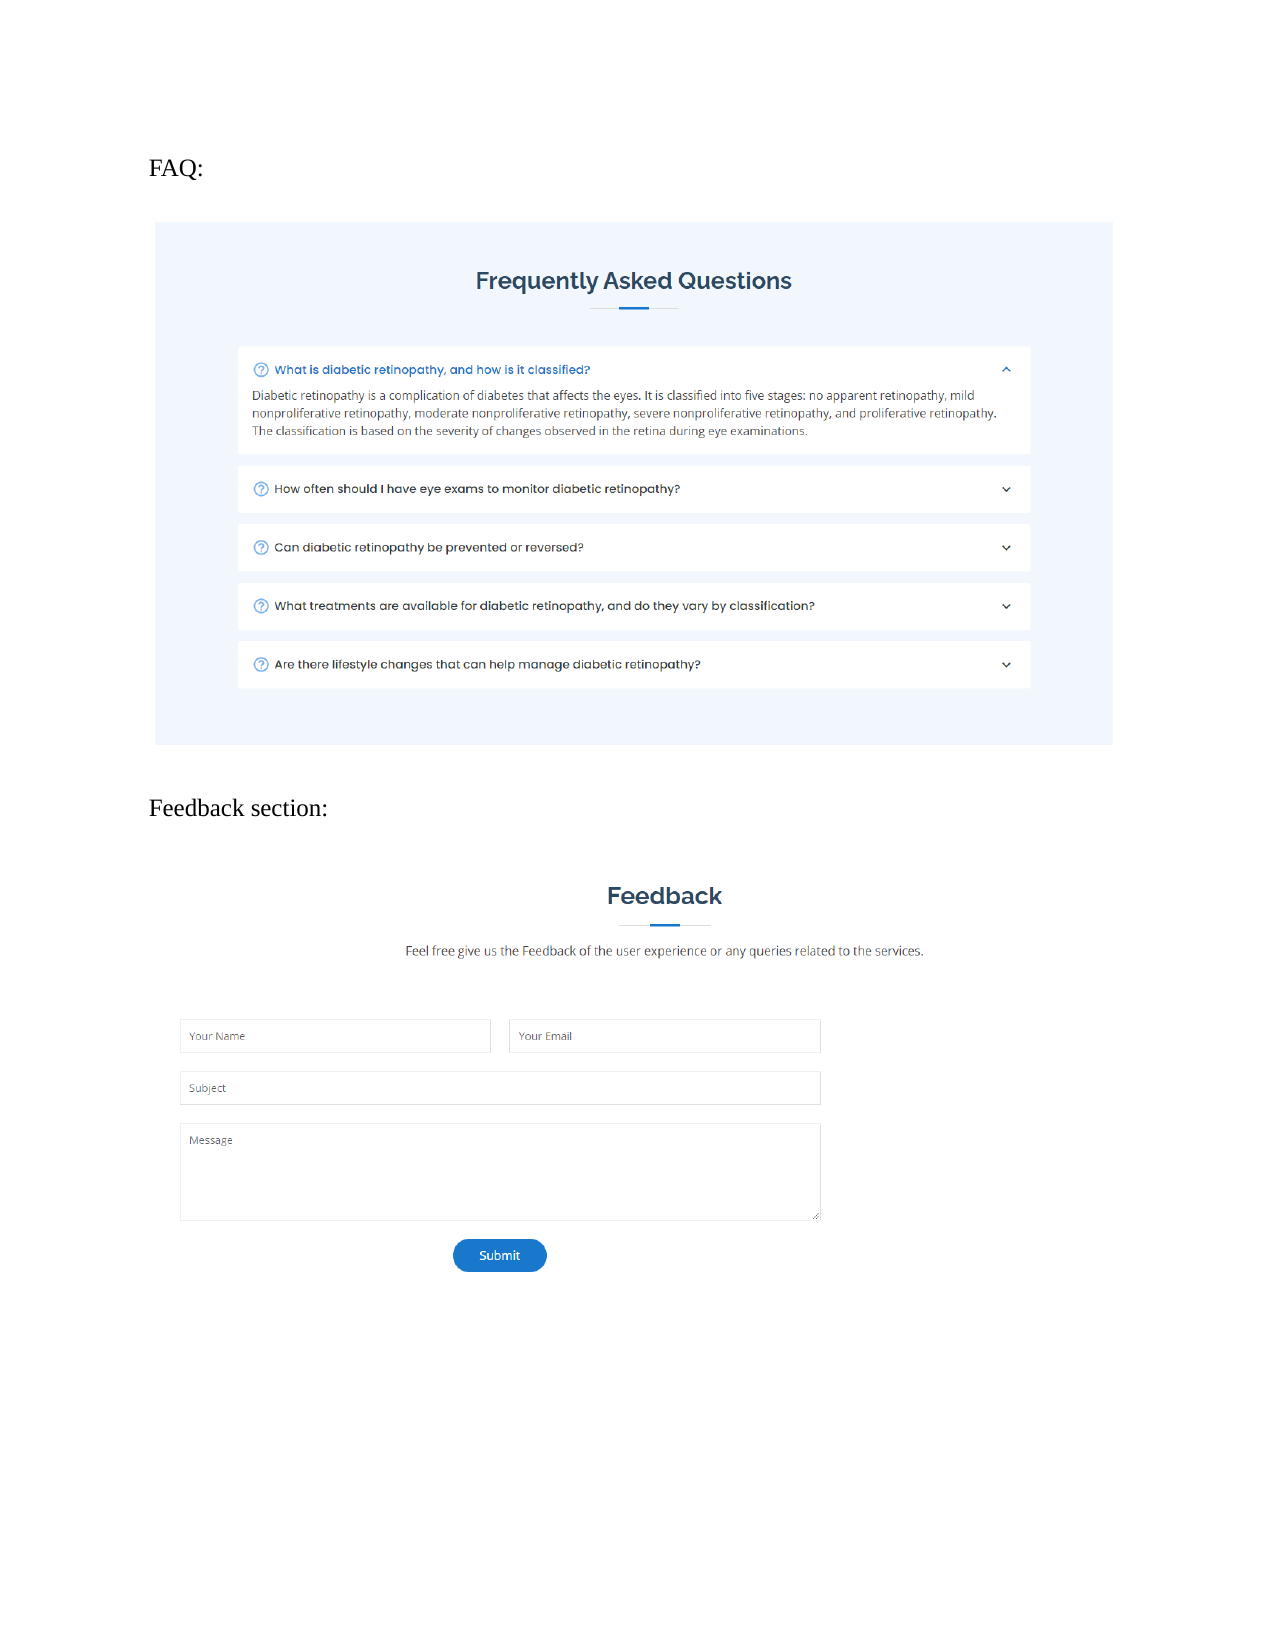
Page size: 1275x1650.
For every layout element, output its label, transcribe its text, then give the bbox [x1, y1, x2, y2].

picture [148, 855, 1124, 1330]
picture [148, 215, 1124, 760]
text FAQ: [148, 153, 1125, 182]
text Feedback section: [148, 793, 1125, 822]
